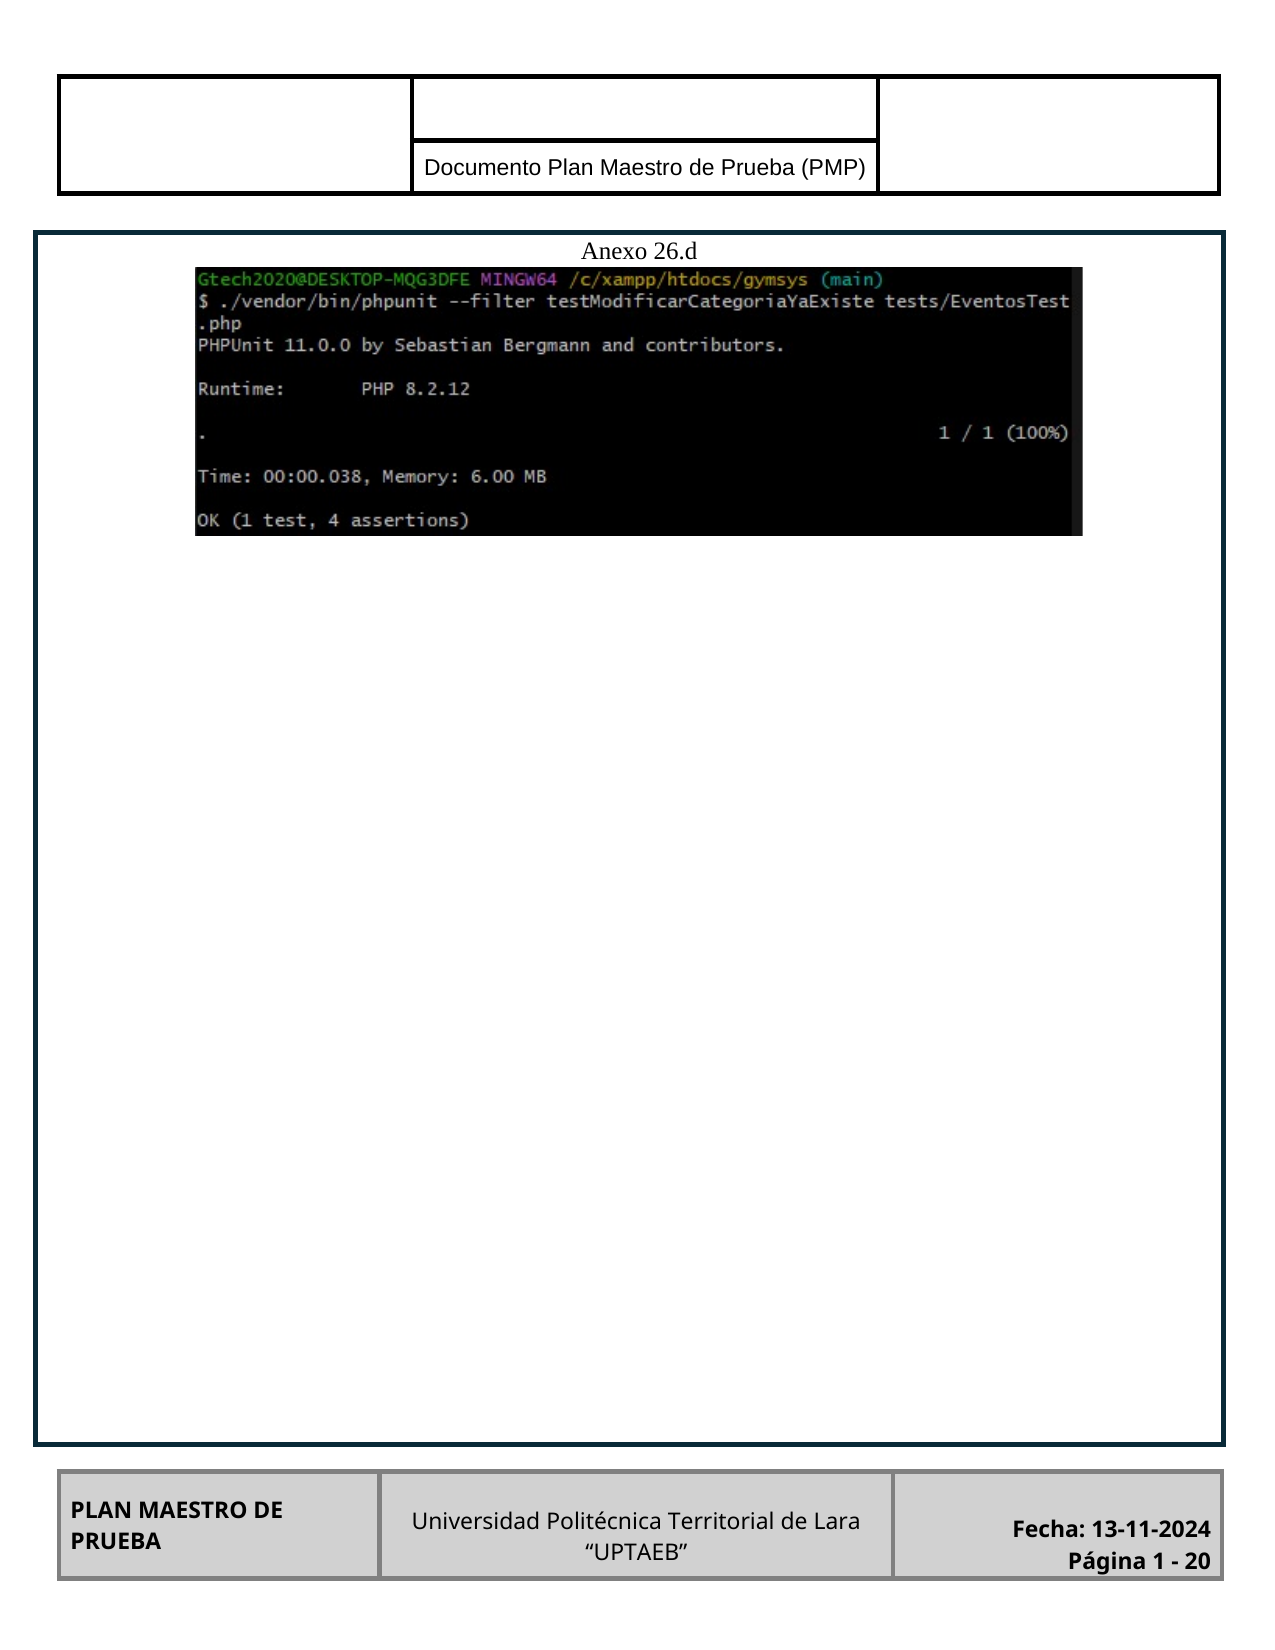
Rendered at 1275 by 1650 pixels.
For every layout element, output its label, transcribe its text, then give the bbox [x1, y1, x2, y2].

text Anexo 26.d [97, 236, 1181, 265]
picture [195, 267, 1083, 536]
